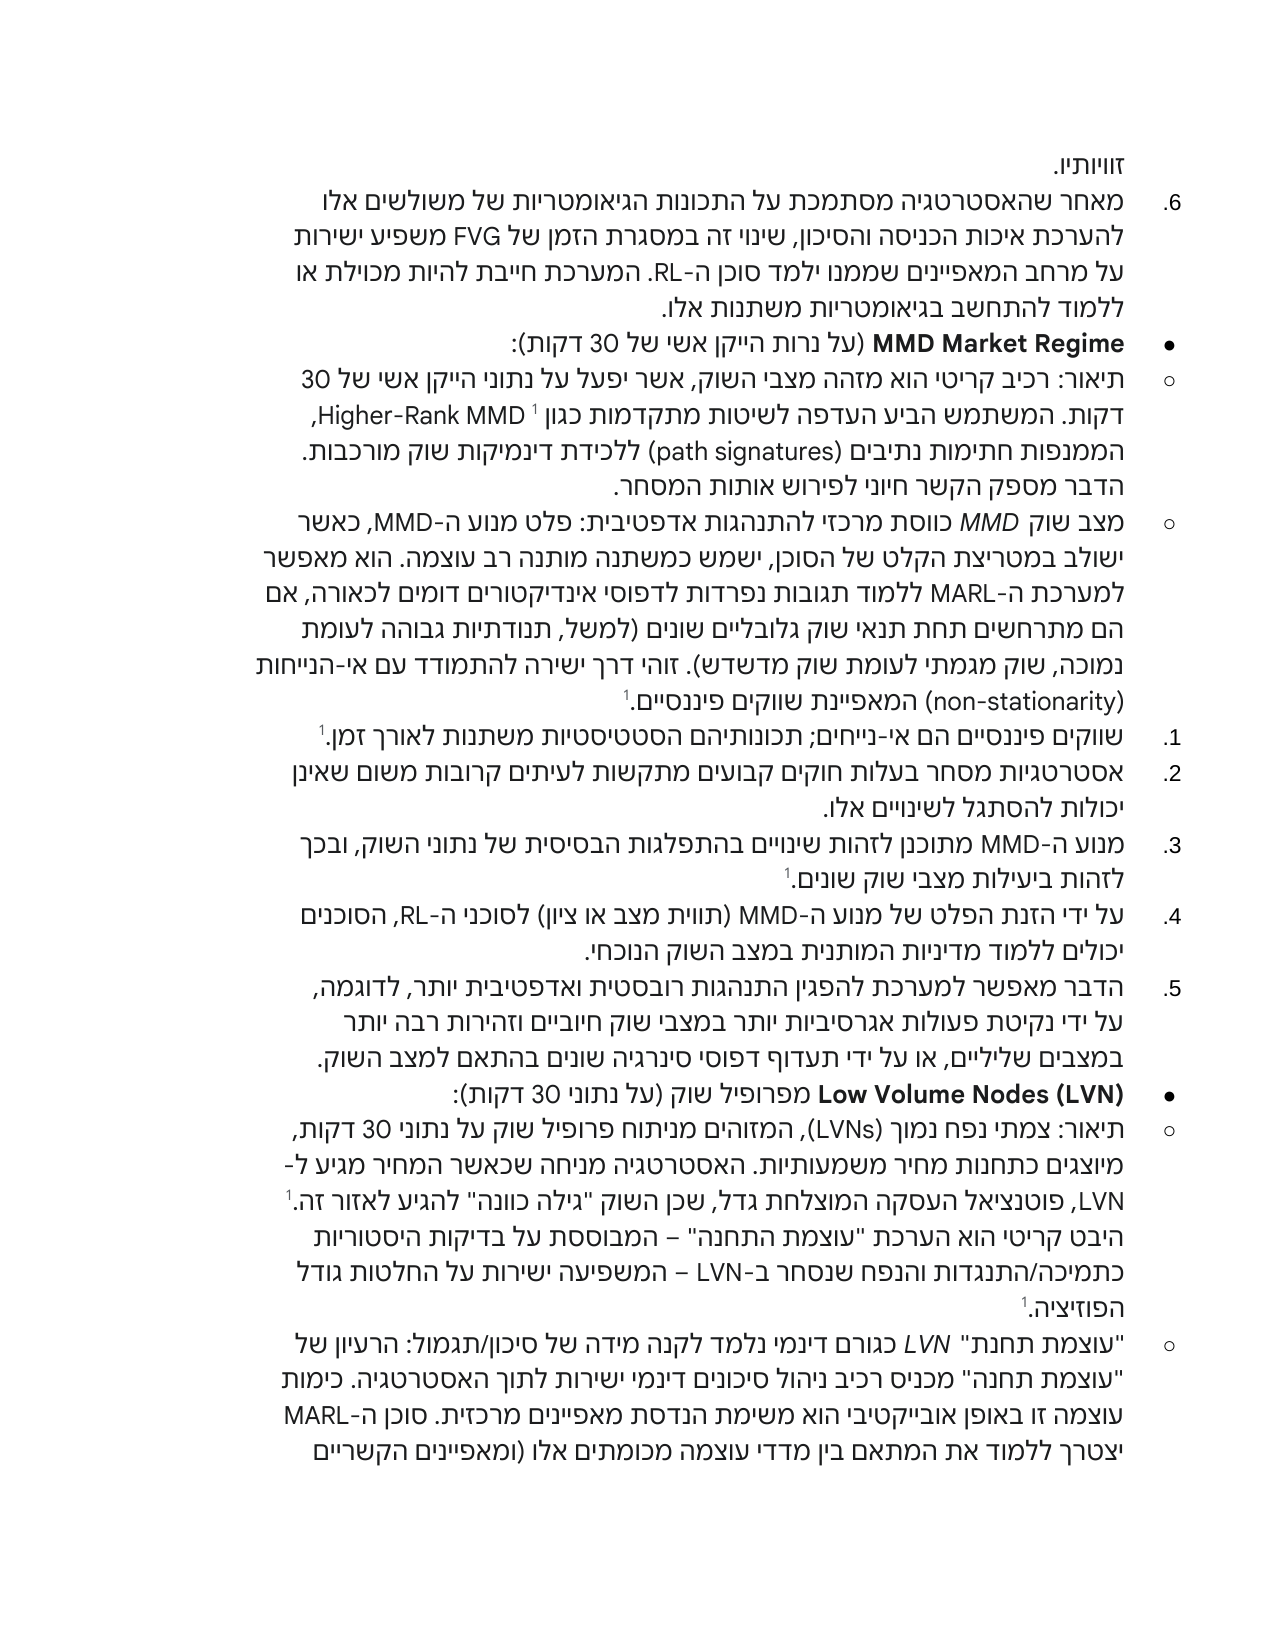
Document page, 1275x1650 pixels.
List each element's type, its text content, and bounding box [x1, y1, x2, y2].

list הדבר מאפשר למערכת להפגין התנהגות רובסטית ואדפטיבית יותר, לדוגמה, על ידי נקיטת פעולות אגרסיביות יותר במצבי שוק חיוביים וזהירות רבה יותר במצבים שליליים, או על ידי תעדוף דפוסי סינרגיה שונים בהתאם למצב השוק. [284, 972, 1162, 1074]
list אסטרטגיות מסחר בעלות חוקים קבועים מתקשות לעיתים קרובות משום שאינן יכולות להסתגל לשינויים אלו. [284, 757, 1162, 824]
list מצב שוק MMD כווסת מרכזי להתנהגות אדפטיבית: פלט מנוע ה-MMD, כאשר ישולב במטריצת הקלט של הסוכן, ישמש כמשתנה מותנה רב עוצמה. הוא מאפשר למערכת ה-MARL ללמוד תגובות נפרדות לדפוסי אינדיקטורים דומים לכאורה, אם הם מתרחשים תחת תנאי שוק גלובליים שונים (למשל, תנודתיות גבוהה לעומת נמוכה, שוק מגמתי לעומת שוק מדשדש). זוהי דרך ישירה להתמודד עם אי-הנייחות (non-stationarity) המאפיינת שווקים פיננסיים.1 [241, 507, 1162, 717]
list Low Volume Nodes (LVN) מפרופיל שוק (על נתוני 30 דקות): [198, 1079, 1162, 1110]
list תיאור: צמתי נפח נמוך (LVNs), המזוהים מניתוח פרופיל שוק על נתוני 30 דקות, מיוצגים כתחנות מחיר משמעותיות. האסטרטגיה מניחה שכאשר המחיר מגיע ל-LVN, פוטנציאל העסקה המוצלחת גדל, שכן השוק "גילה כוונה" להגיע לאזור זה.1 היבט קריטי הוא הערכת "עוצמת התחנה" – המבוססת על בדיקות היסטוריות כתמיכה/התנגדות והנפח שנסחר ב-LVN – המשפיעה ישירות על החלטות גודל הפוזיציה.1 [241, 1115, 1162, 1325]
list מנוע ה-MMD מתוכנן לזהות שינויים בהתפלגות הבסיסית של נתוני השוק, ובכך לזהות ביעילות מצבי שוק שונים.1 [284, 829, 1162, 896]
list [241, 1329, 1162, 1468]
list תיאור: רכיב קריטי הוא מזהה מצבי השוק, אשר יפעל על נתוני הייקן אשי של 30 דקות. המשתמש הביע העדפה לשיטות מתקדמות כגון Higher-Rank MMD 1, הממנפות חתימות נתיבים (path signatures) ללכידת דינמיקות שוק מורכבות. הדבר מספק הקשר חיוני לפירוש אותות המסחר. [241, 364, 1162, 503]
list שווקים פיננסיים הם אי-נייחים; תכונותיהם הסטטיסטיות משתנות לאורך זמן.1 [284, 722, 1162, 753]
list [284, 150, 1162, 181]
list MMD Market Regime (על נרות הייקן אשי של 30 דקות): [198, 329, 1162, 360]
list על ידי הזנת הפלט של מנוע ה-MMD (תווית מצב או ציון) לסוכני ה-RL, הסוכנים יכולים ללמוד מדיניות המותנית במצב השוק הנוכחי. [284, 900, 1162, 967]
list מאחר שהאסטרטגיה מסתמכת על התכונות הגיאומטריות של משולשים אלו להערכת איכות הכניסה והסיכון, שינוי זה במסגרת הזמן של FVG משפיע ישירות על מרחב המאפיינים שממנו ילמד סוכן ה-RL. המערכת חייבת להיות מכוילת או ללמוד להתחשב בגיאומטריות משתנות אלו. [284, 186, 1162, 324]
